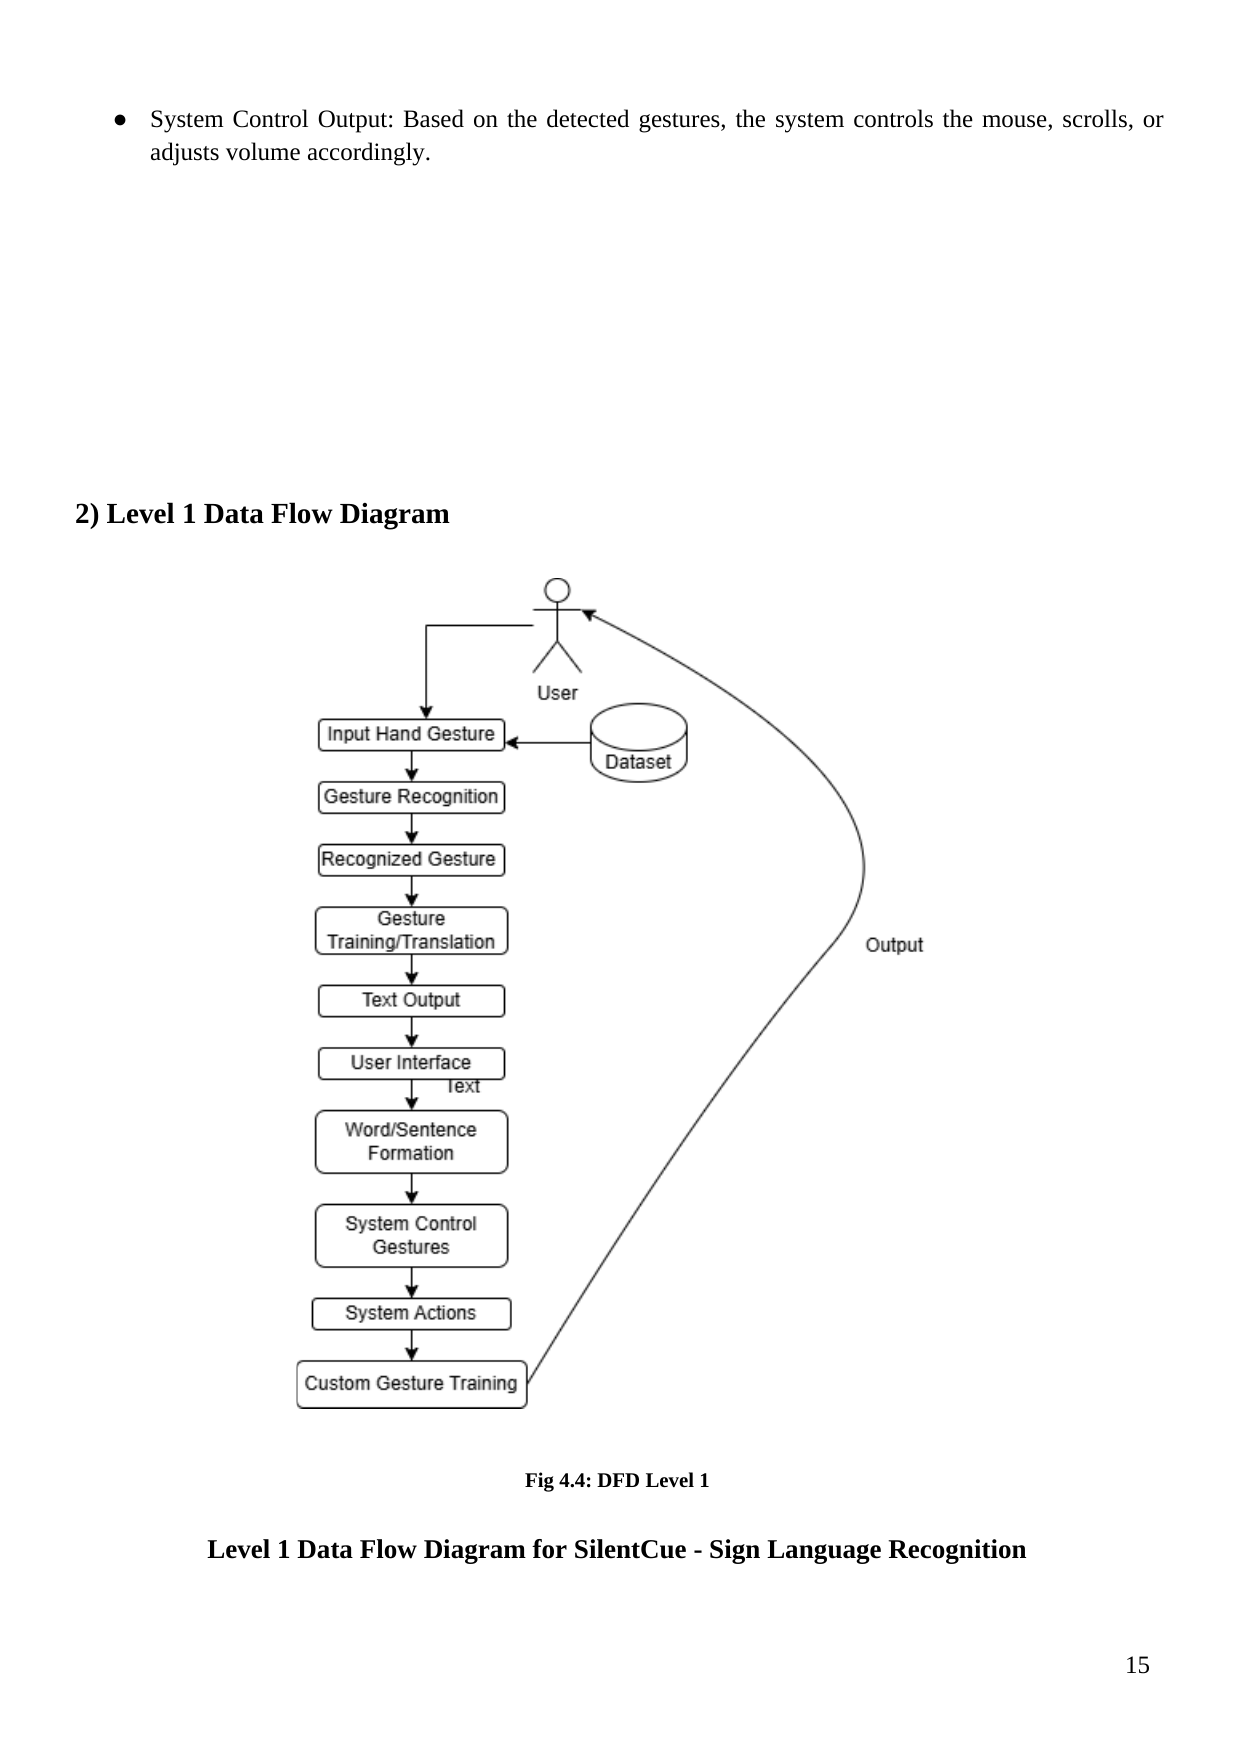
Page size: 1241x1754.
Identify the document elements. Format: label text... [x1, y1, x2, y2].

subtitle Level 1 Data Flow Diagram for SilentCue - Sign Language Recognition [112, 1534, 1165, 1565]
picture [296, 578, 944, 1409]
list System Control Output: Based on the detected gestures, the system controls the mouse, scrolls, or adjusts volume accordingly. [112, 104, 1165, 166]
text 2) Level 1 Data Flow Diagram [75, 496, 1165, 529]
text Fig 4.4: DFD Level 1 [524, 1468, 1165, 1492]
